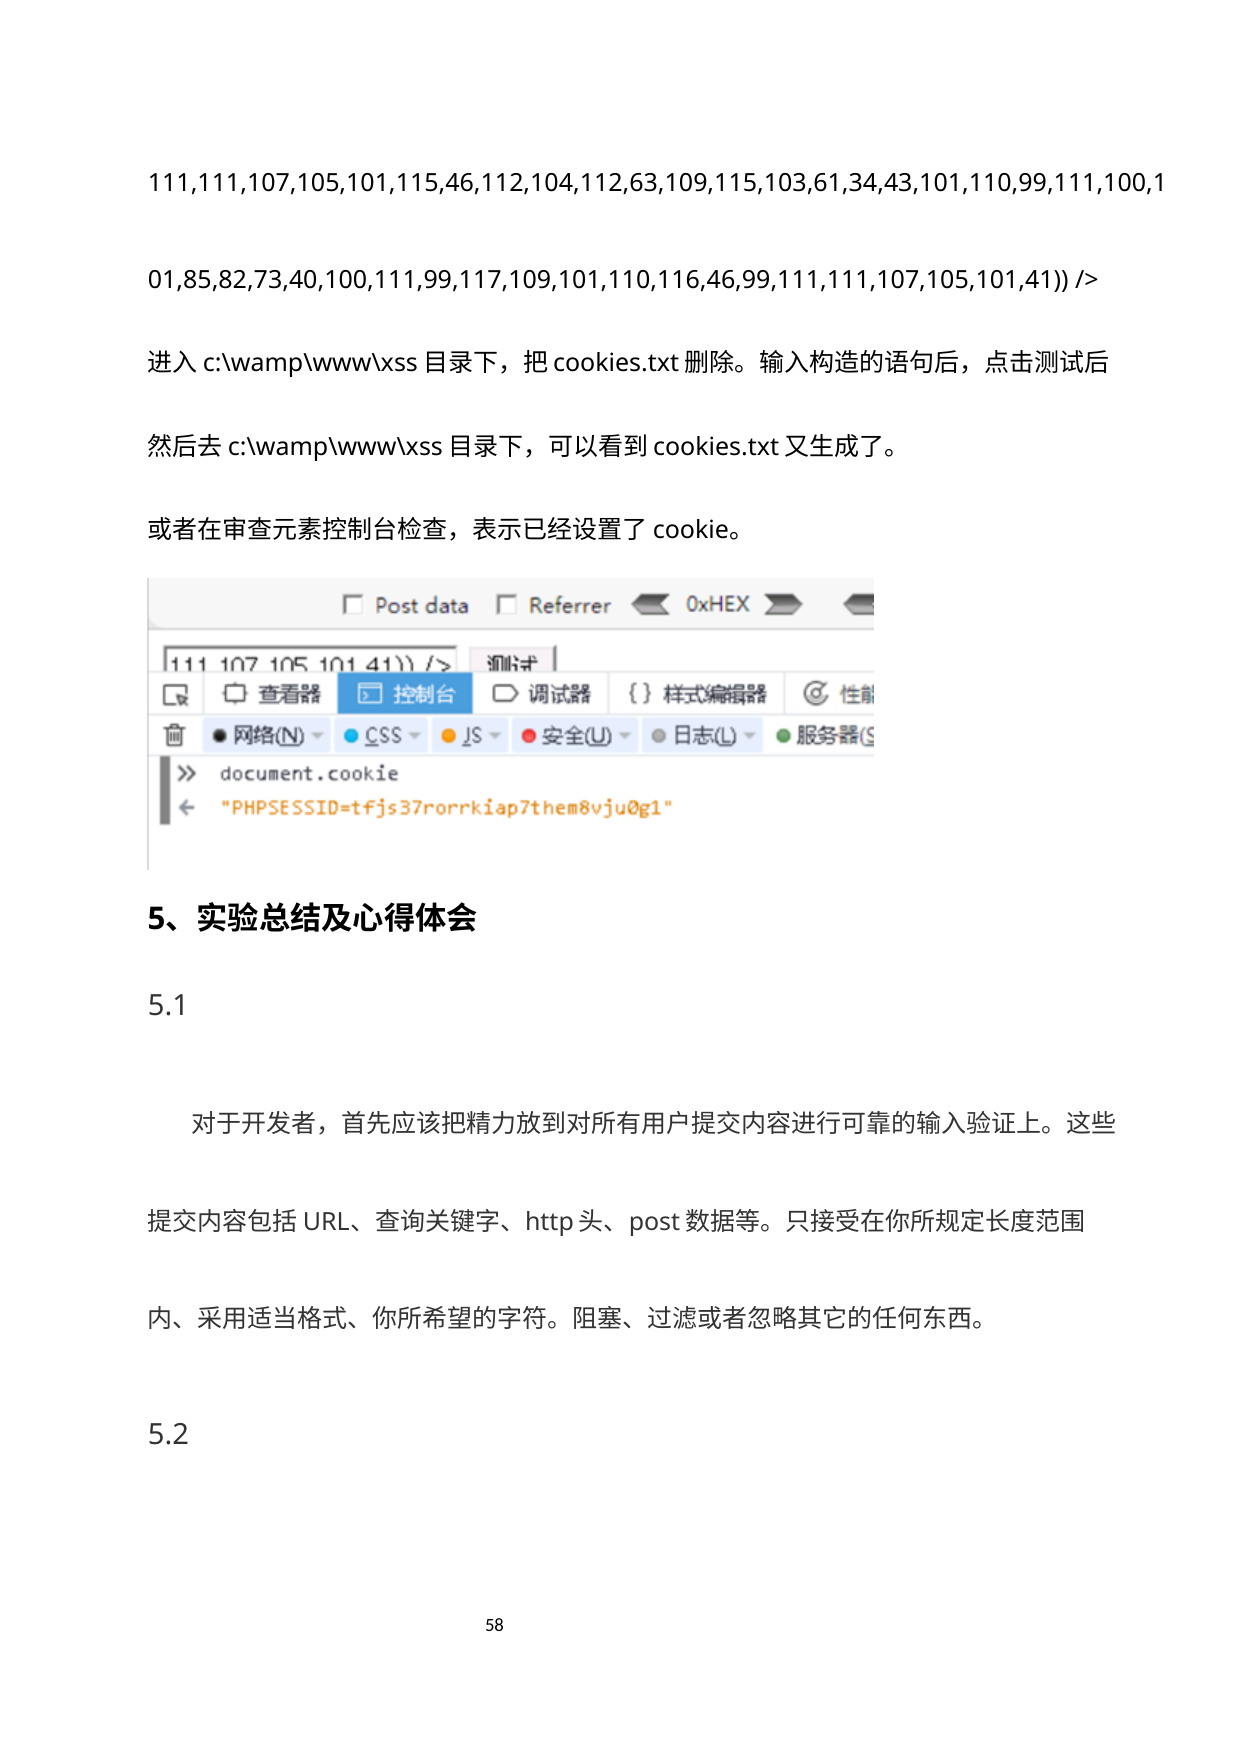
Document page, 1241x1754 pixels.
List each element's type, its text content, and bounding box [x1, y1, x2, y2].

picture [147, 578, 874, 870]
text 进入c:\wamp\www\xss目录下，把cookies.txt删除。输入构造的语句后，点击测试后 [148, 328, 1175, 393]
text 或者在审查元素控制台检查，表示已经设置了cookie。 [148, 495, 1175, 560]
text 5、实验总结及心得体会 [147, 884, 1175, 949]
text 5.2 [148, 1401, 1122, 1466]
text 然后去c:\wamp\www\xss目录下，可以看到cookies.txt又生成了。 [148, 412, 1175, 477]
text 5.1 [148, 971, 1122, 1036]
text 对于开发者，首先应该把精力放到对所有用户提交内容进行可靠的输入验证上。这些提交内容包括URL、查询关键字、http头、post数据等。只接受在你所规定长度范围内、采用适当格式、你所希望的字符。阻塞、过滤或者忽略其它的任何东西。 [148, 1089, 1122, 1349]
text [148, 149, 1175, 312]
